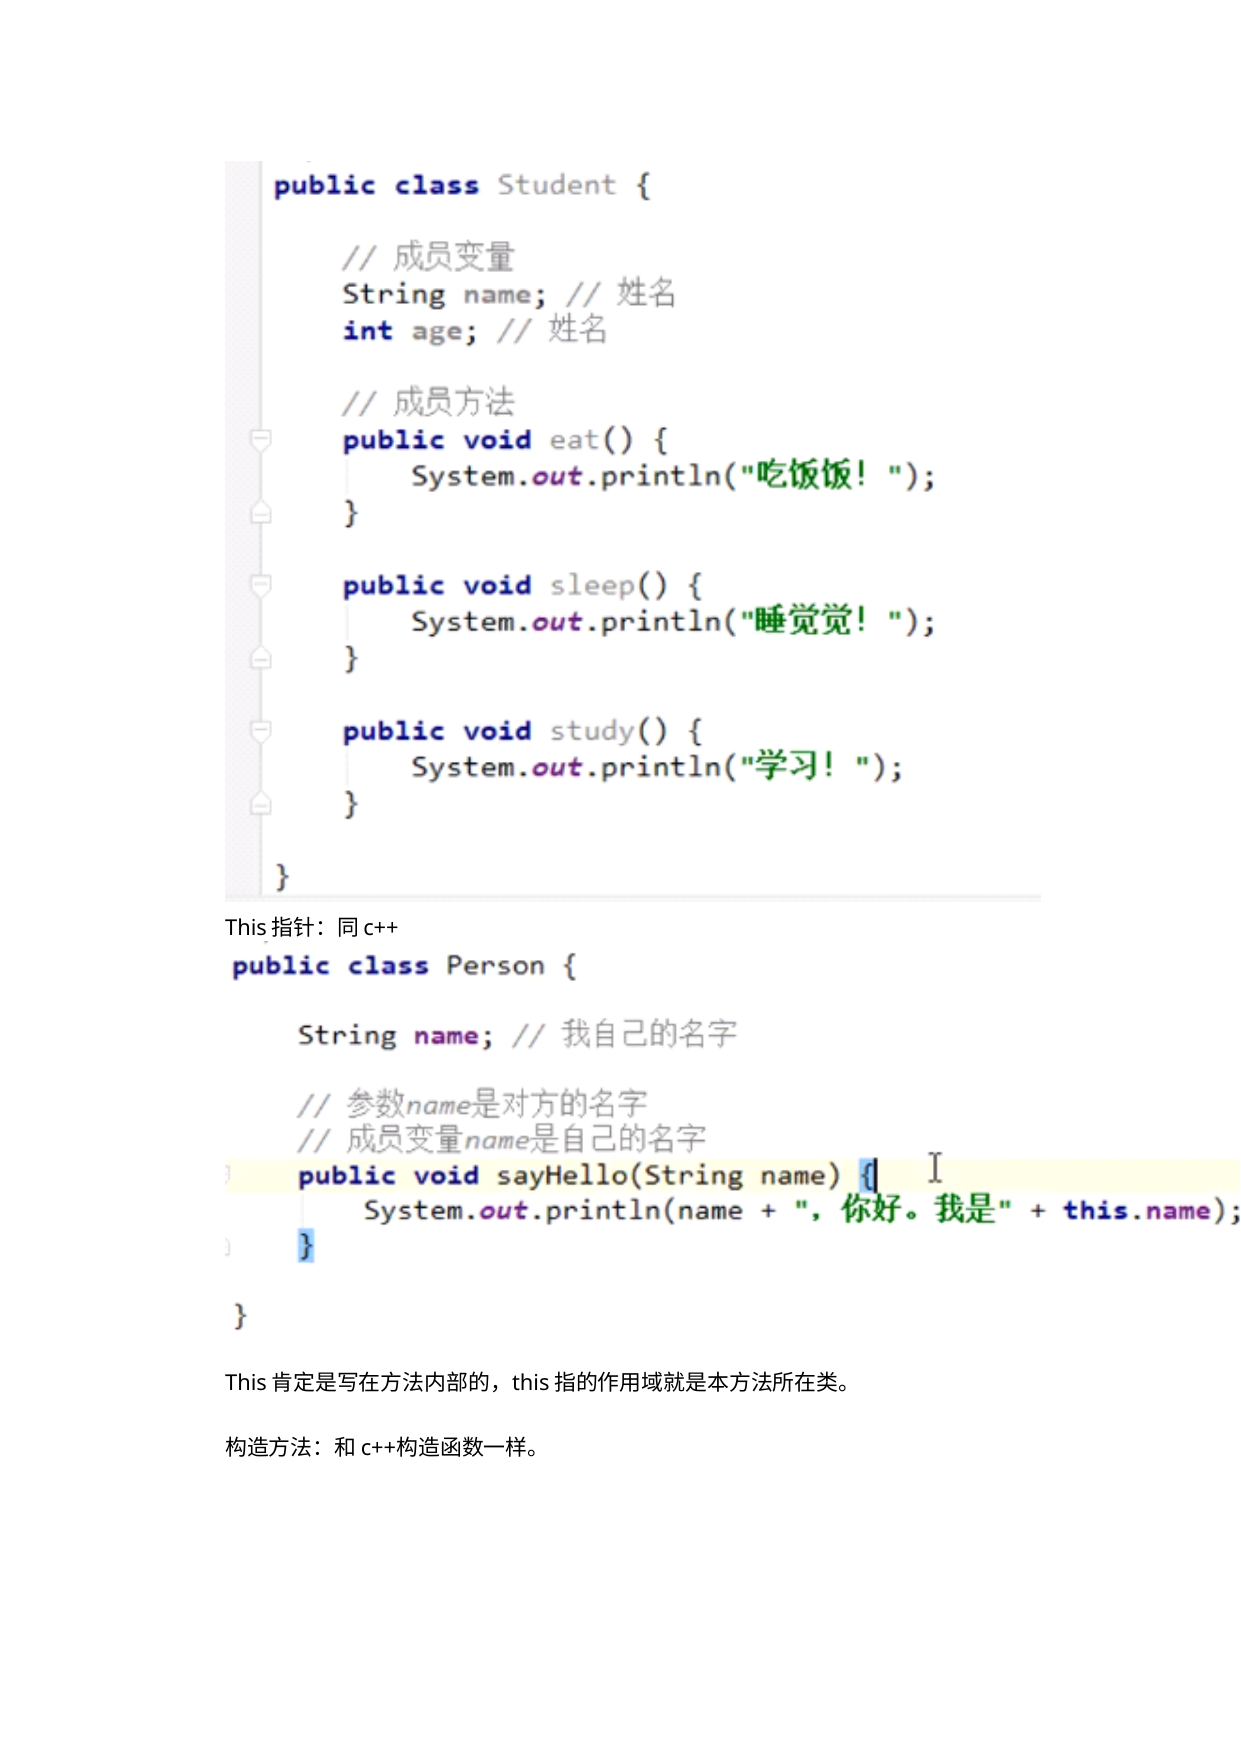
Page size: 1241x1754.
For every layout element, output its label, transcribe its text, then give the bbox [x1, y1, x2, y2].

picture [225, 161, 1041, 902]
text This指针：同c++ [225, 909, 1053, 941]
text 构造方法：和c++构造函数一样。 [225, 1429, 1053, 1462]
picture [225, 941, 1241, 1357]
text This肯定是写在方法内部的，this指的作用域就是本方法所在类。 [225, 1364, 1053, 1397]
